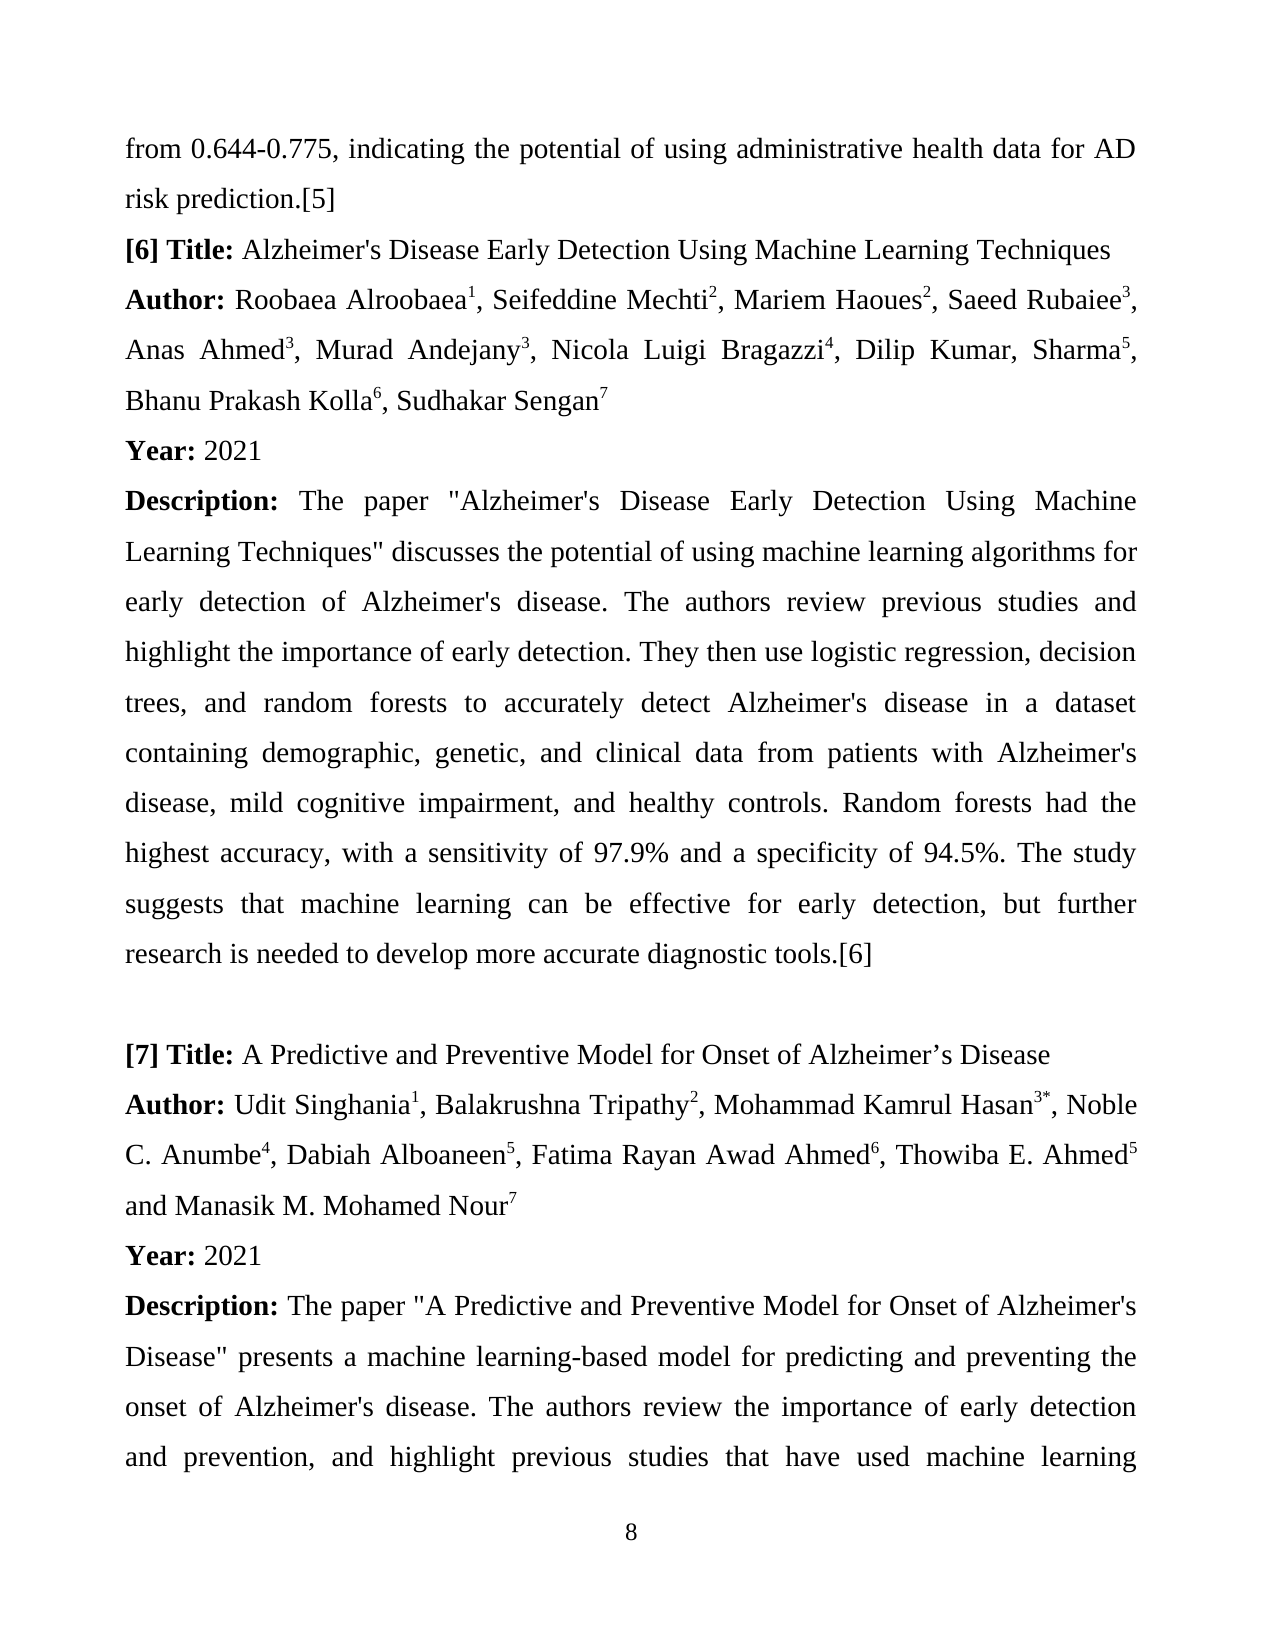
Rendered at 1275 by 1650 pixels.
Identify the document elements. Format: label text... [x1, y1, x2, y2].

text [125, 1288, 1137, 1473]
text Year: 2021 [125, 433, 1137, 467]
text Description: The paper "Alzheimer's Disease Early Detection Using Machine Learning Techniques" discusses the potential of using machine learning algorithms for early detection of Alzheimer's disease. The authors review previous studies and highlight the importance of early detection. They then use logistic regression, decision trees, and random forests to accurately detect Alzheimer's disease in a dataset containing demographic, genetic, and clinical data from patients with Alzheimer's disease, mild cognitive impairment, and healthy controls. Random forests had the highest accuracy, with a sensitivity of 97.9% and a specificity of 94.5%. The study suggests that machine learning can be effective for early detection, but further research is needed to develop more accurate diagnostic tools.[6] [125, 483, 1137, 970]
text Author: Roobaea Alroobaea1, Seifeddine Mechti2, Mariem Haoues2, Saeed Rubaiee3, Anas Ahmed3, Murad Andejany3, Nicola Luigi Bragazzi4, Dilip Kumar, Sharma5, Bhanu Prakash Kolla6, Sudhakar Sengan7 [125, 282, 1137, 416]
text [7] Title: A Predictive and Preventive Model for Onset of Alzheimer’s Disease [125, 1037, 1137, 1070]
text Author: Udit Singhania1, Balakrushna Tripathy2, Mohammad Kamrul Hasan3*, Noble C. Anumbe4, Dabiah Alboaneen5, Fatima Rayan Awad Ahmed6, Thowiba E. Ahmed5 and Manasik M. Mohamed Nour7 [125, 1087, 1137, 1221]
text Year: 2021 [125, 1238, 1137, 1272]
text [6] Title: Alzheimer's Disease Early Detection Using Machine Learning Techniques [125, 232, 1137, 265]
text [125, 131, 1137, 215]
